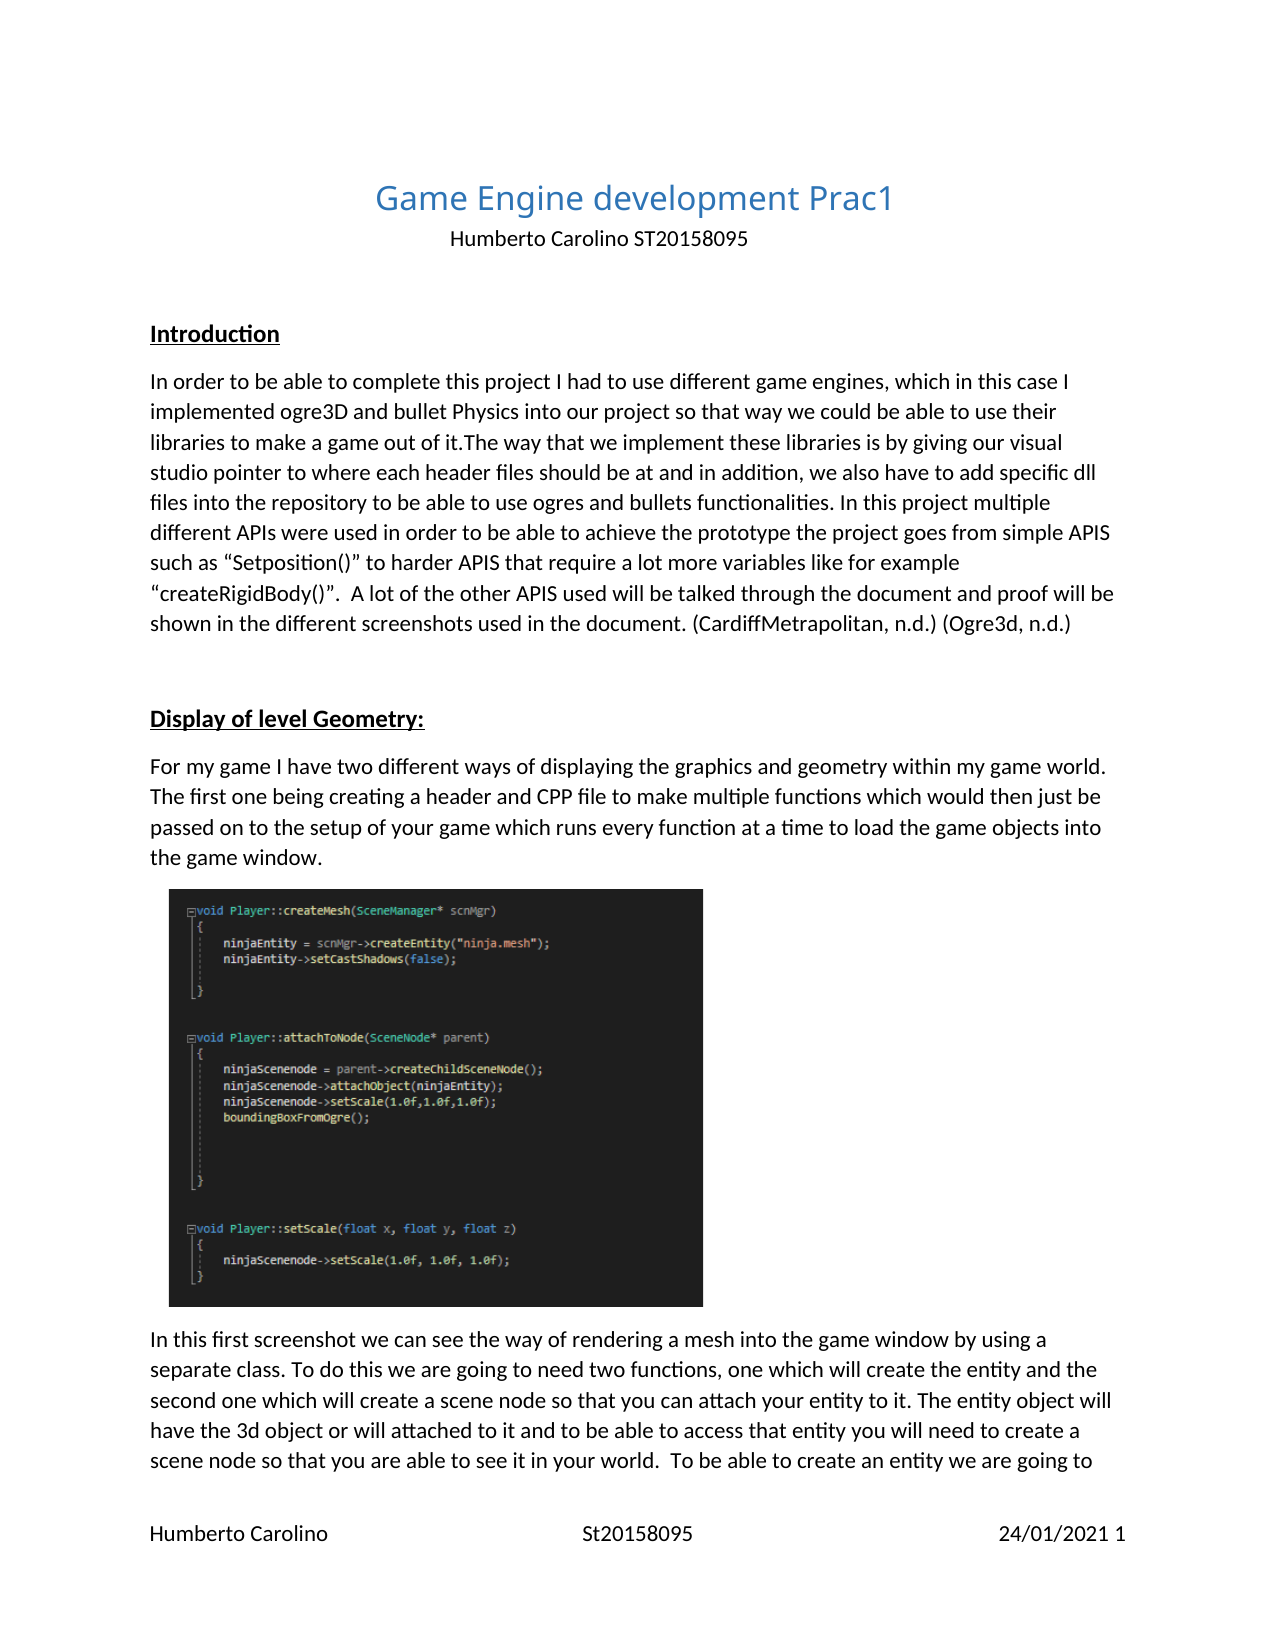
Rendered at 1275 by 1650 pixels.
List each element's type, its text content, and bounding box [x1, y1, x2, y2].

subtitle Game Engine development Prac1 [300, 175, 1125, 220]
text Humberto Carolino ST20158095 [375, 224, 1125, 252]
text For my game I have two different ways of displaying the graphics and geometry within my game world. The first one being creating a header and CPP file to make multiple functions which would then just be passed on to the setup of your game which runs every function at a time to load the game objects into the game window. [150, 752, 1125, 871]
text Introduction [150, 318, 1125, 348]
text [150, 1325, 1125, 1474]
text Display of level Geometry: [150, 703, 1125, 733]
text In order to be able to complete this project I had to use different game engines, which in this case I implemented ogre3D and bullet Physics into our project so that way we could be able to use their libraries to make a game out of it.The way that we implement these libraries is by giving our visual studio pointer to where each header files should be at and in addition, we also have to add specific dll files into the repository to be able to use ogres and bullets functionalities. In this project multiple different APIs were used in order to be able to achieve the prototype the project goes from simple APIS such as “Setposition()” to harder APIS that require a lot more variables like for example “createRigidBody()”. A lot of the other APIS used will be talked through the document and proof will be shown in the different screenshots used in the document. (CardiffMetrapolitan, n.d.) (Ogre3d, n.d.) [150, 367, 1125, 637]
